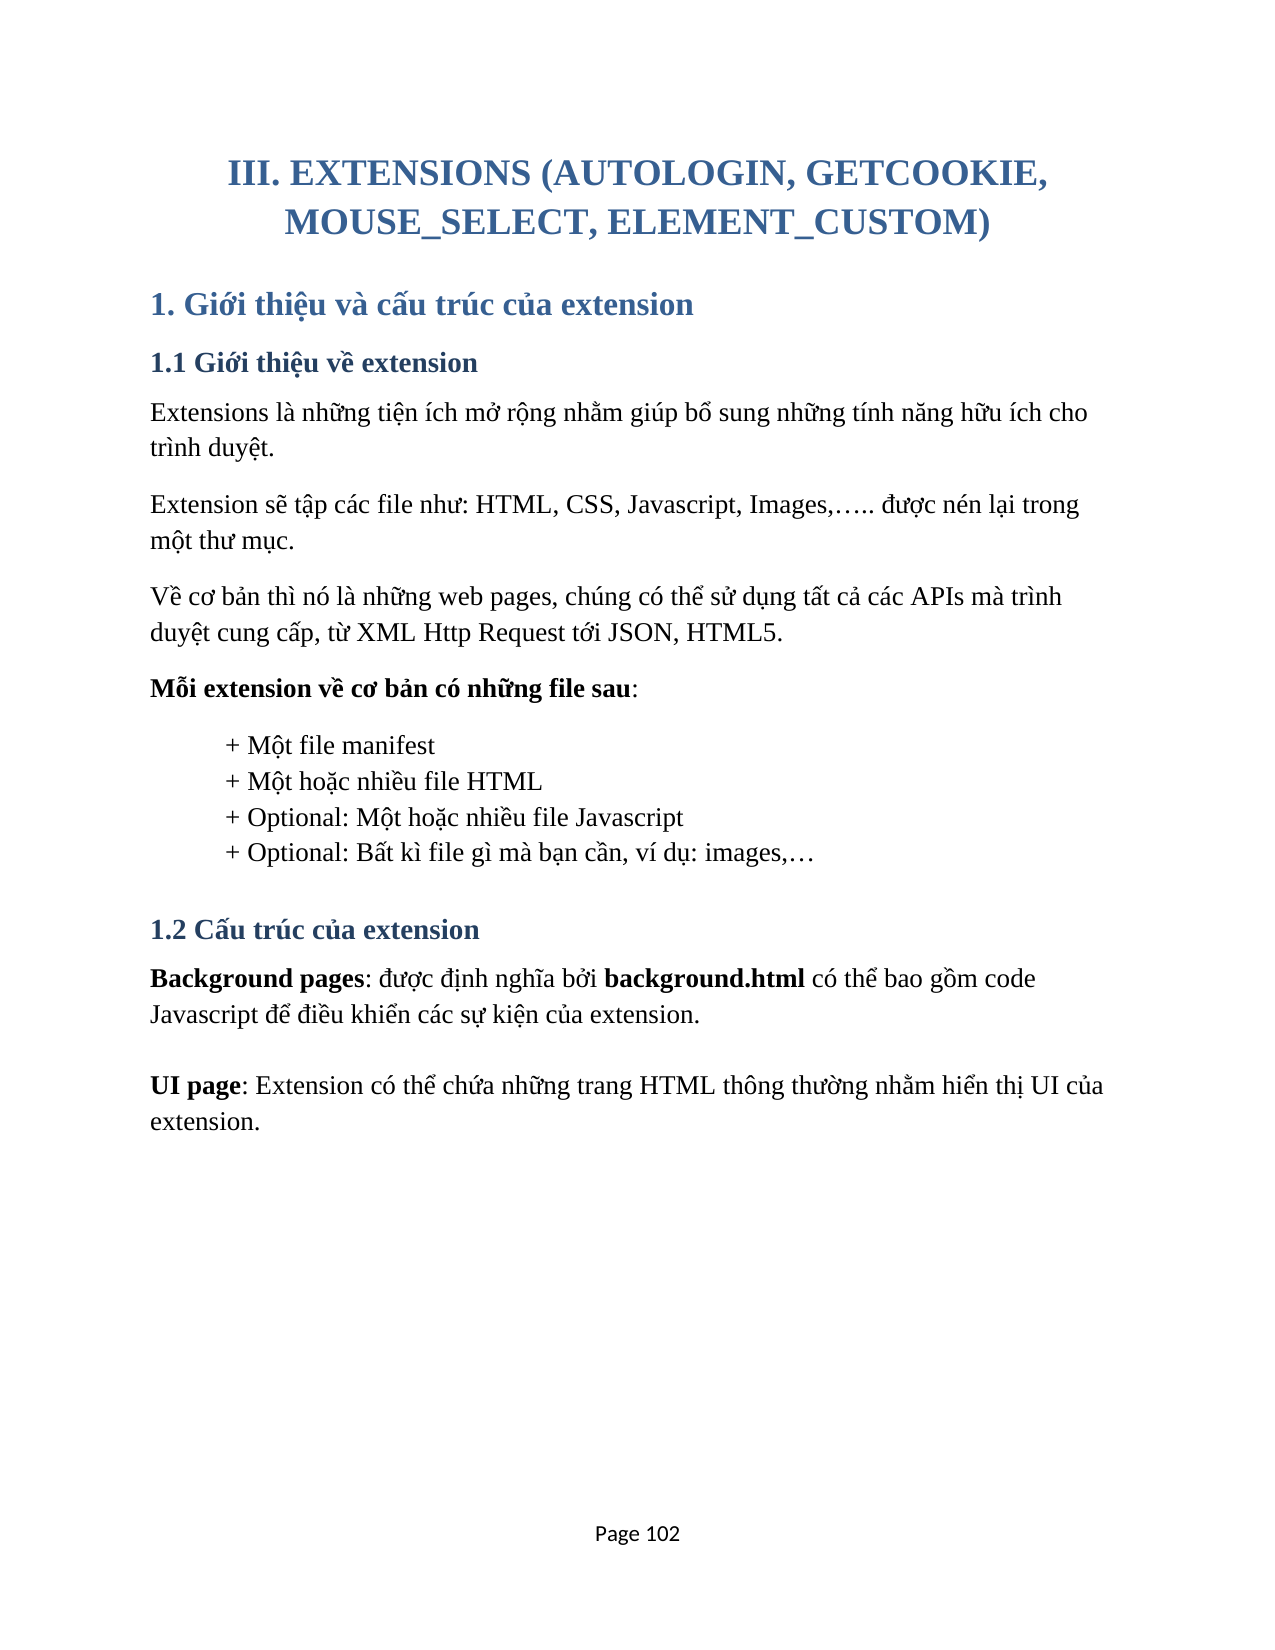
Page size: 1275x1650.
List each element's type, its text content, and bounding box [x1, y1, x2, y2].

text Về cơ bản thì nó là những web pages, chúng có thể sử dụng tất cả các APIs mà trình duyệt cung cấp, từ XML Http Request tới JSON, HTML5. [150, 580, 1125, 647]
text + Một file manifest [187, 729, 1125, 760]
text UI page: Extension có thể chứa những trang HTML thông thường nhằm hiển thị UI của extension. [150, 1069, 1125, 1136]
text + Optional: Bất kì file gì mà bạn cần, ví dụ: images,… [187, 836, 1125, 867]
text + Một hoặc nhiều file HTML [150, 765, 1125, 796]
text Extensions là những tiện ích mở rộng nhằm giúp bổ sung những tính năng hữu ích cho trình duyệt. [150, 396, 1125, 463]
text 1.2 Cấu trúc của extension [150, 912, 1125, 946]
text 1. Giới thiệu và cấu trúc của extension [150, 284, 1125, 322]
text Mỗi extension về cơ bản có những file sau: [150, 673, 1125, 704]
text Background pages: được định nghĩa bởi background.html có thể bao gồm code Javascript để điều khiển các sự kiện của extension. [150, 962, 1125, 1029]
text Extension sẽ tập các file như: HTML, CSS, Javascript, Images,….. được nén lại trong một thư mục. [150, 488, 1125, 555]
subtitle III. EXTENSIONS (AUTOLOGIN, GETCOOKIE, MOUSE_SELECT, ELEMENT_CUSTOM) [150, 150, 1125, 243]
text + Optional: Một hoặc nhiều file Javascript [225, 801, 1125, 832]
text 1.1 Giới thiệu về extension [150, 345, 1125, 379]
